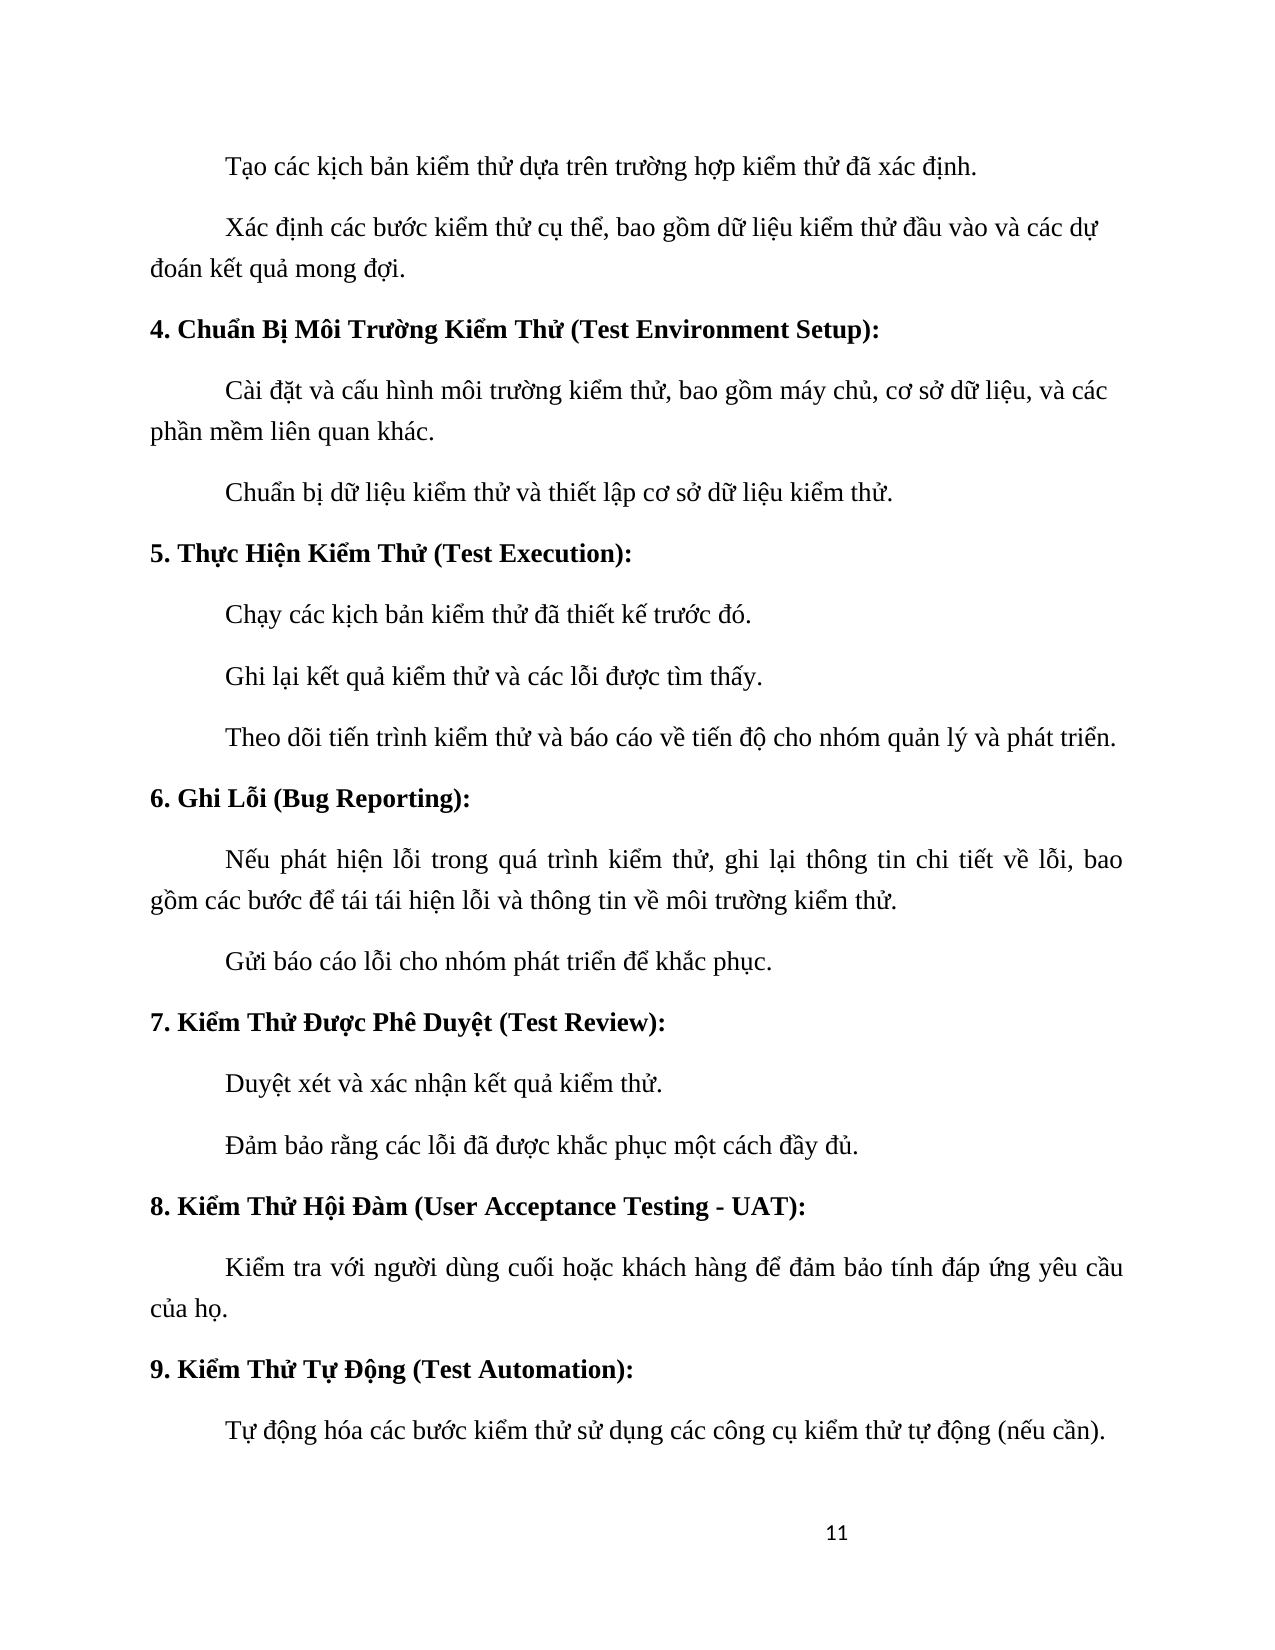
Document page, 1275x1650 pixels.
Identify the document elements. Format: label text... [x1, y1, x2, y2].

text 4. Chuẩn Bị Môi Trường Kiểm Thử (Test Environment Setup): [150, 313, 1125, 344]
text 9. Kiểm Thử Tự Động (Test Automation): [150, 1353, 1125, 1384]
text Gửi báo cáo lỗi cho nhóm phát triển để khắc phục. [150, 945, 1125, 976]
text Kiểm tra với người dùng cuối hoặc khách hàng để đảm bảo tính đáp ứng yêu cầu của họ. [150, 1251, 1125, 1323]
text Chạy các kịch bản kiểm thử đã thiết kế trước đó. [225, 598, 1125, 629]
text Duyệt xét và xác nhận kết quả kiểm thử. [225, 1067, 1125, 1099]
text 8. Kiểm Thử Hội Đàm (User Acceptance Testing - UAT): [150, 1190, 1125, 1221]
text Tự động hóa các bước kiểm thử sử dụng các công cụ kiểm thử tự động (nếu cần). [150, 1414, 1125, 1445]
text Theo dõi tiến trình kiểm thử và báo cáo về tiến độ cho nhóm quản lý và phát triển. [225, 721, 1125, 752]
text Nếu phát hiện lỗi trong quá trình kiểm thử, ghi lại thông tin chi tiết về lỗi, bao gồm các bước để tái tái hiện lỗi và thông tin về môi trường kiểm thử. [150, 843, 1125, 915]
text 6. Ghi Lỗi (Bug Reporting): [150, 782, 1125, 813]
text Ghi lại kết quả kiểm thử và các lỗi được tìm thấy. [225, 659, 1125, 691]
text Tạo các kịch bản kiểm thử dựa trên trường hợp kiểm thử đã xác định. [150, 150, 1125, 181]
text Xác định các bước kiểm thử cụ thể, bao gồm dữ liệu kiểm thử đầu vào và các dự đoán kết quả mong đợi. [150, 211, 1125, 283]
text Cài đặt và cấu hình môi trường kiểm thử, bao gồm máy chủ, cơ sở dữ liệu, và các phần mềm liên quan khác. [150, 374, 1125, 446]
text Chuẩn bị dữ liệu kiểm thử và thiết lập cơ sở dữ liệu kiểm thử. [150, 476, 1125, 507]
text Đảm bảo rằng các lỗi đã được khắc phục một cách đầy đủ. [225, 1129, 1125, 1160]
text 5. Thực Hiện Kiểm Thử (Test Execution): [150, 537, 1125, 568]
text 7. Kiểm Thử Được Phê Duyệt (Test Review): [150, 1006, 1125, 1037]
